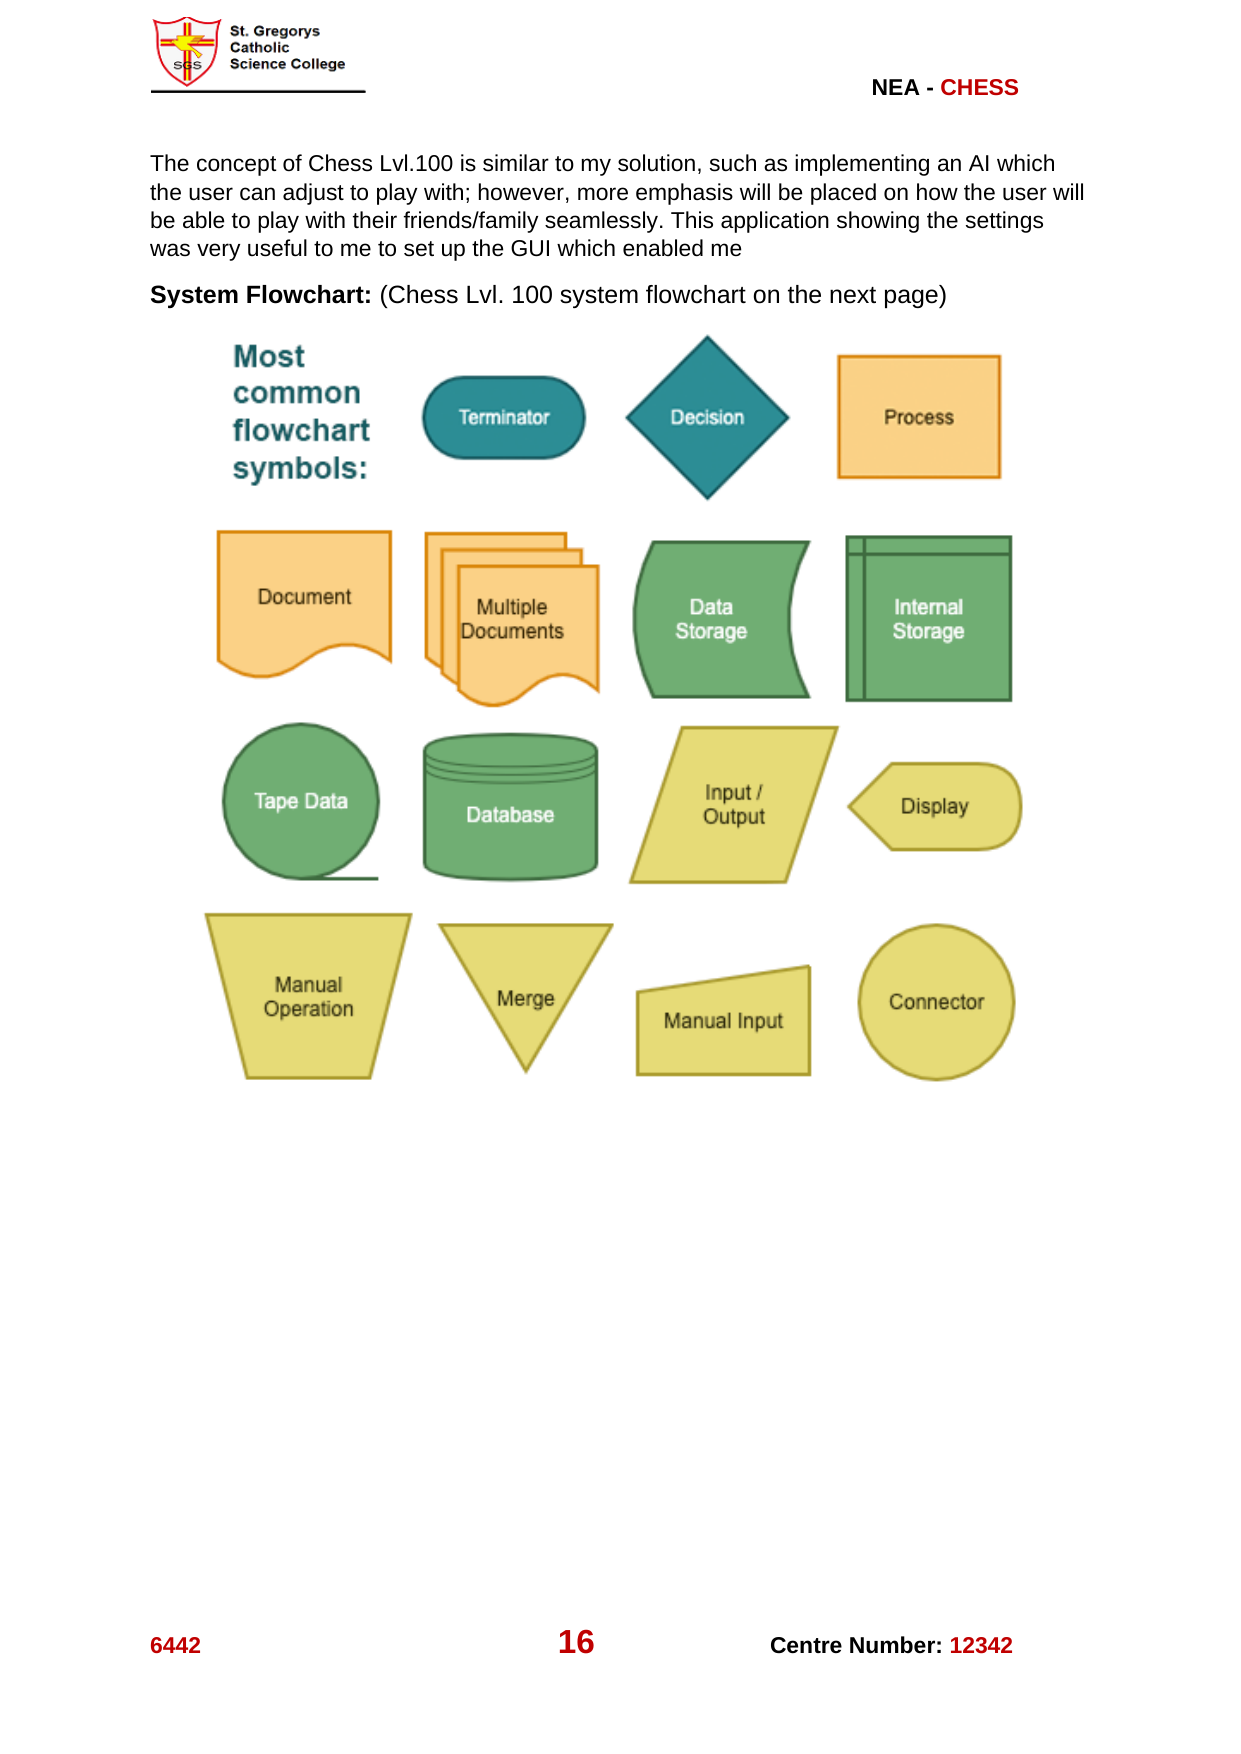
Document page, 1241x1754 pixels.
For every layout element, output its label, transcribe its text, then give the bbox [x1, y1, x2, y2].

text The concept of Chess Lvl.100 is similar to my solution, such as implementing an AI which the user can adjust to play with; however, more emphasis will be placed on how the user will be able to play with their friends/family seamlessly. This application showing the settings was very useful to me to set up the GUI which enabled me [150, 150, 1090, 262]
picture [200, 328, 1040, 1092]
picture [151, 17, 369, 96]
text System Flowchart: (Chess Lvl. 100 system flowchart on the next page) [150, 280, 1090, 309]
